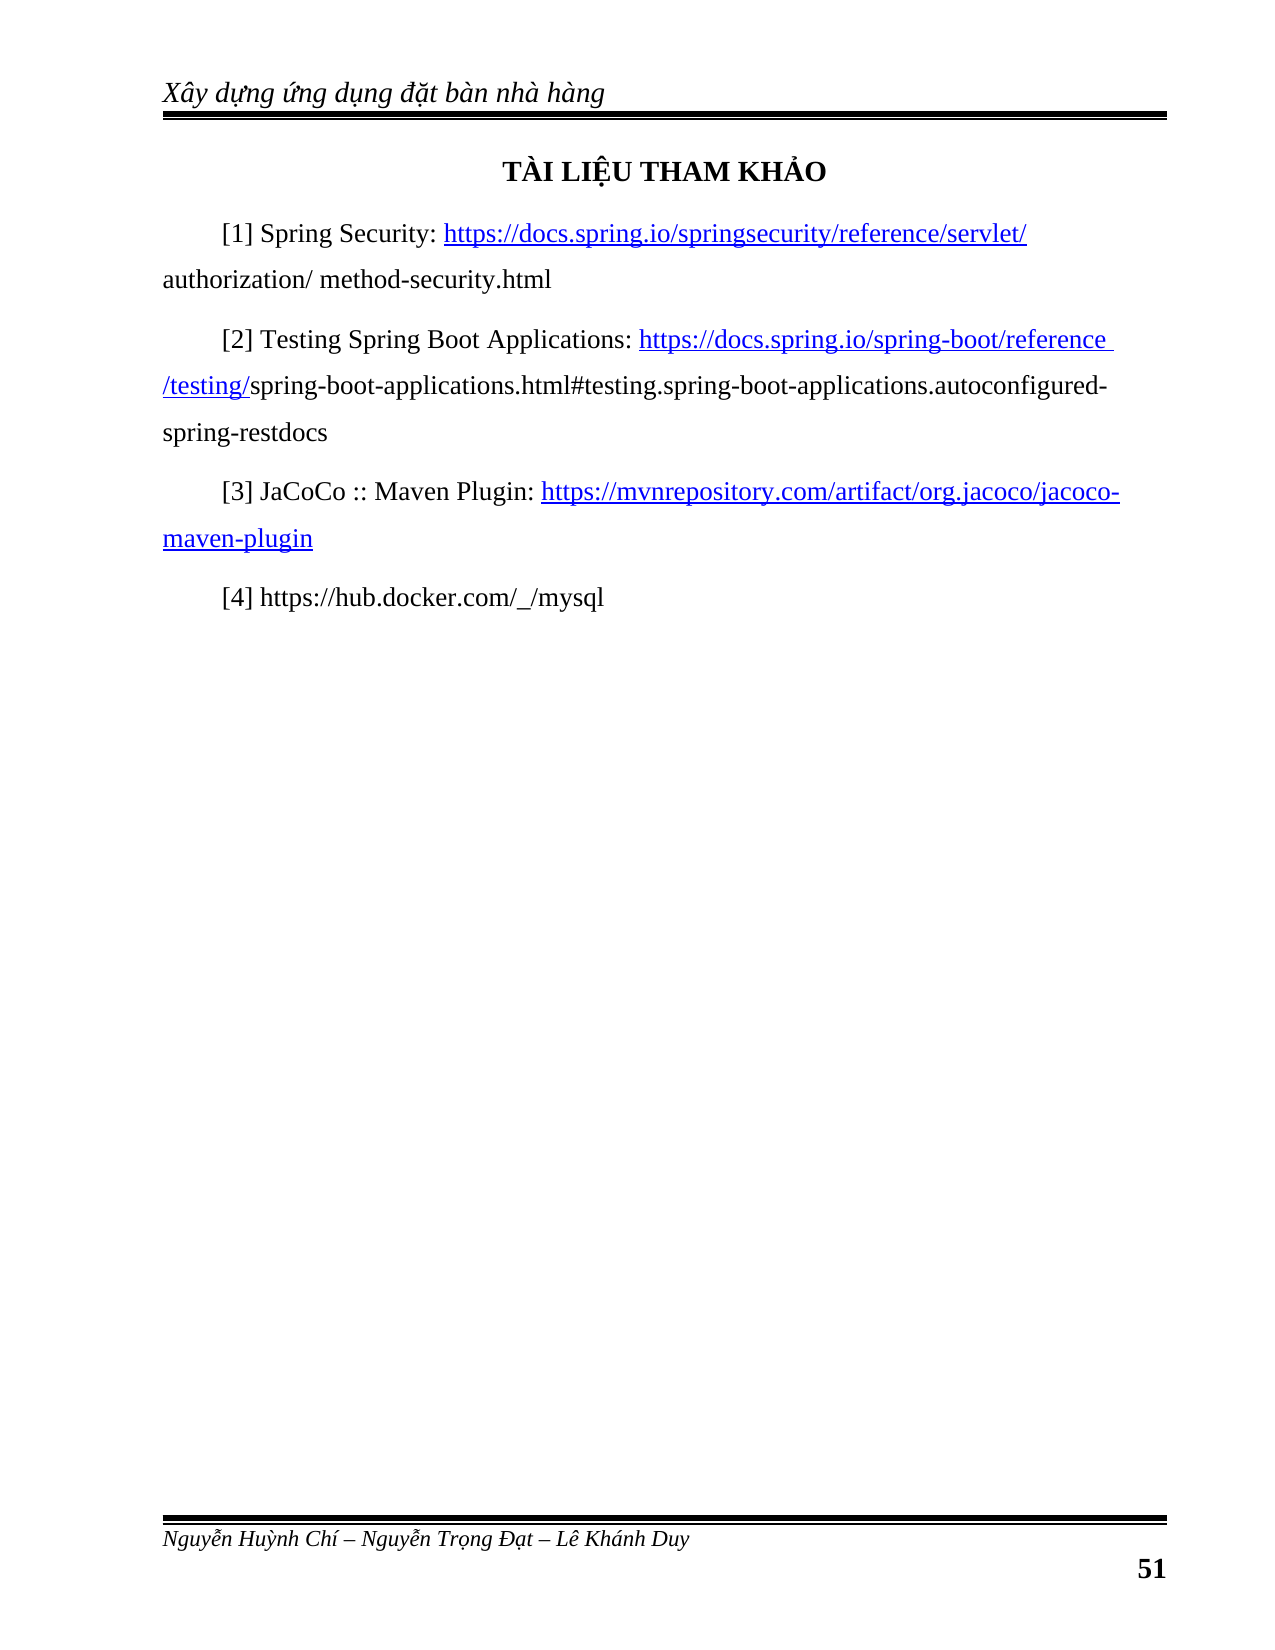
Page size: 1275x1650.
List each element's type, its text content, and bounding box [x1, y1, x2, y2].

text [1] Spring Security: https://docs.spring.io/springsecurity/reference/servlet/ authorization/ method-security.html [162, 217, 1167, 295]
text [2] Testing Spring Boot Applications: https://docs.spring.io/spring-boot/reference /testing/spring-boot-applications.html#testing.spring-boot-applications.autoconfigured-spring-restdocs [162, 323, 1167, 447]
text [4] https://hub.docker.com/_/mysql [162, 581, 1167, 612]
text [3] JaCoCo :: Maven Plugin: https://mvnrepository.com/artifact/org.jacoco/jacoco-maven-plugin [162, 475, 1167, 553]
subtitle TÀI LIỆU THAM KHẢO [162, 154, 1167, 188]
